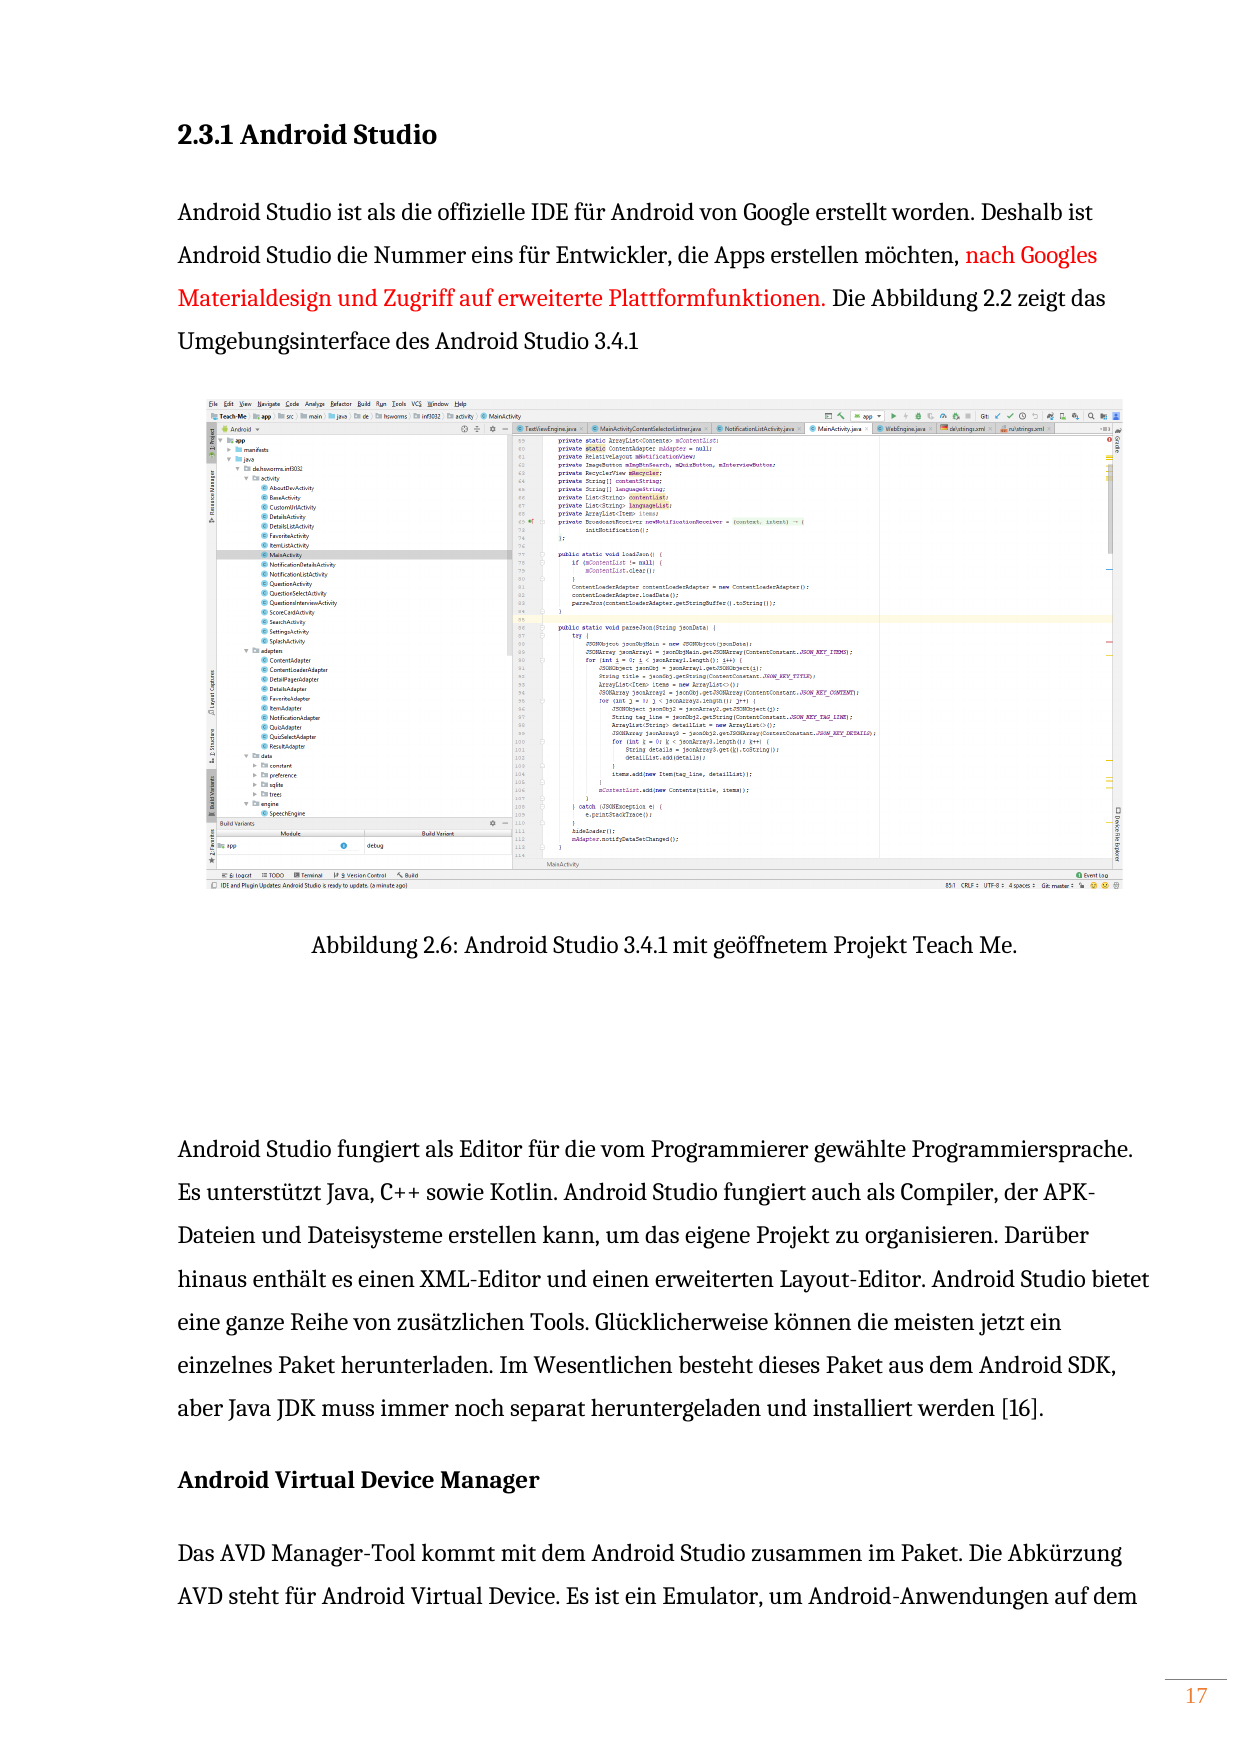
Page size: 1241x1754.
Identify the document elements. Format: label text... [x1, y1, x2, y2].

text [177, 1538, 1152, 1610]
subtitle Android Virtual Device Manager [177, 1466, 1152, 1495]
text Android Studio ist als die offizielle IDE für Android von Google erstellt worden. Deshalb ist Android Studio die Nummer eins für Entwickler, die Apps erstellen möchten, nach Googles Materialdesign und Zugriff auf erweiterte Plattformfunktionen. Die Abbildung 2.2 zeigt das Umgebungsinterface des Android Studio 3.4.1 [177, 198, 1152, 356]
picture [206, 399, 1123, 889]
subtitle 2.3.1 Android Studio [177, 118, 1152, 152]
text Android Studio fungiert als Editor für die vom Programmierer gewählte Programmiersprache. Es unterstützt Java, C++ sowie Kotlin. Android Studio fungiert auch als Compiler, der APK-Dateien und Dateisysteme erstellen kann, um das eigene Projekt zu organisieren. Darüber hinaus enthält es einen XML-Editor und einen erweiterten Layout-Editor. Android Studio bietet eine ganze Reihe von zusätzlichen Tools. Glücklicherweise können die meisten jetzt ein einzelnes Paket herunterladen. Im Wesentlichen besteht dieses Paket aus dem Android SDK, aber Java JDK muss immer noch separat heruntergeladen und installiert werden [16]. [177, 1135, 1152, 1423]
